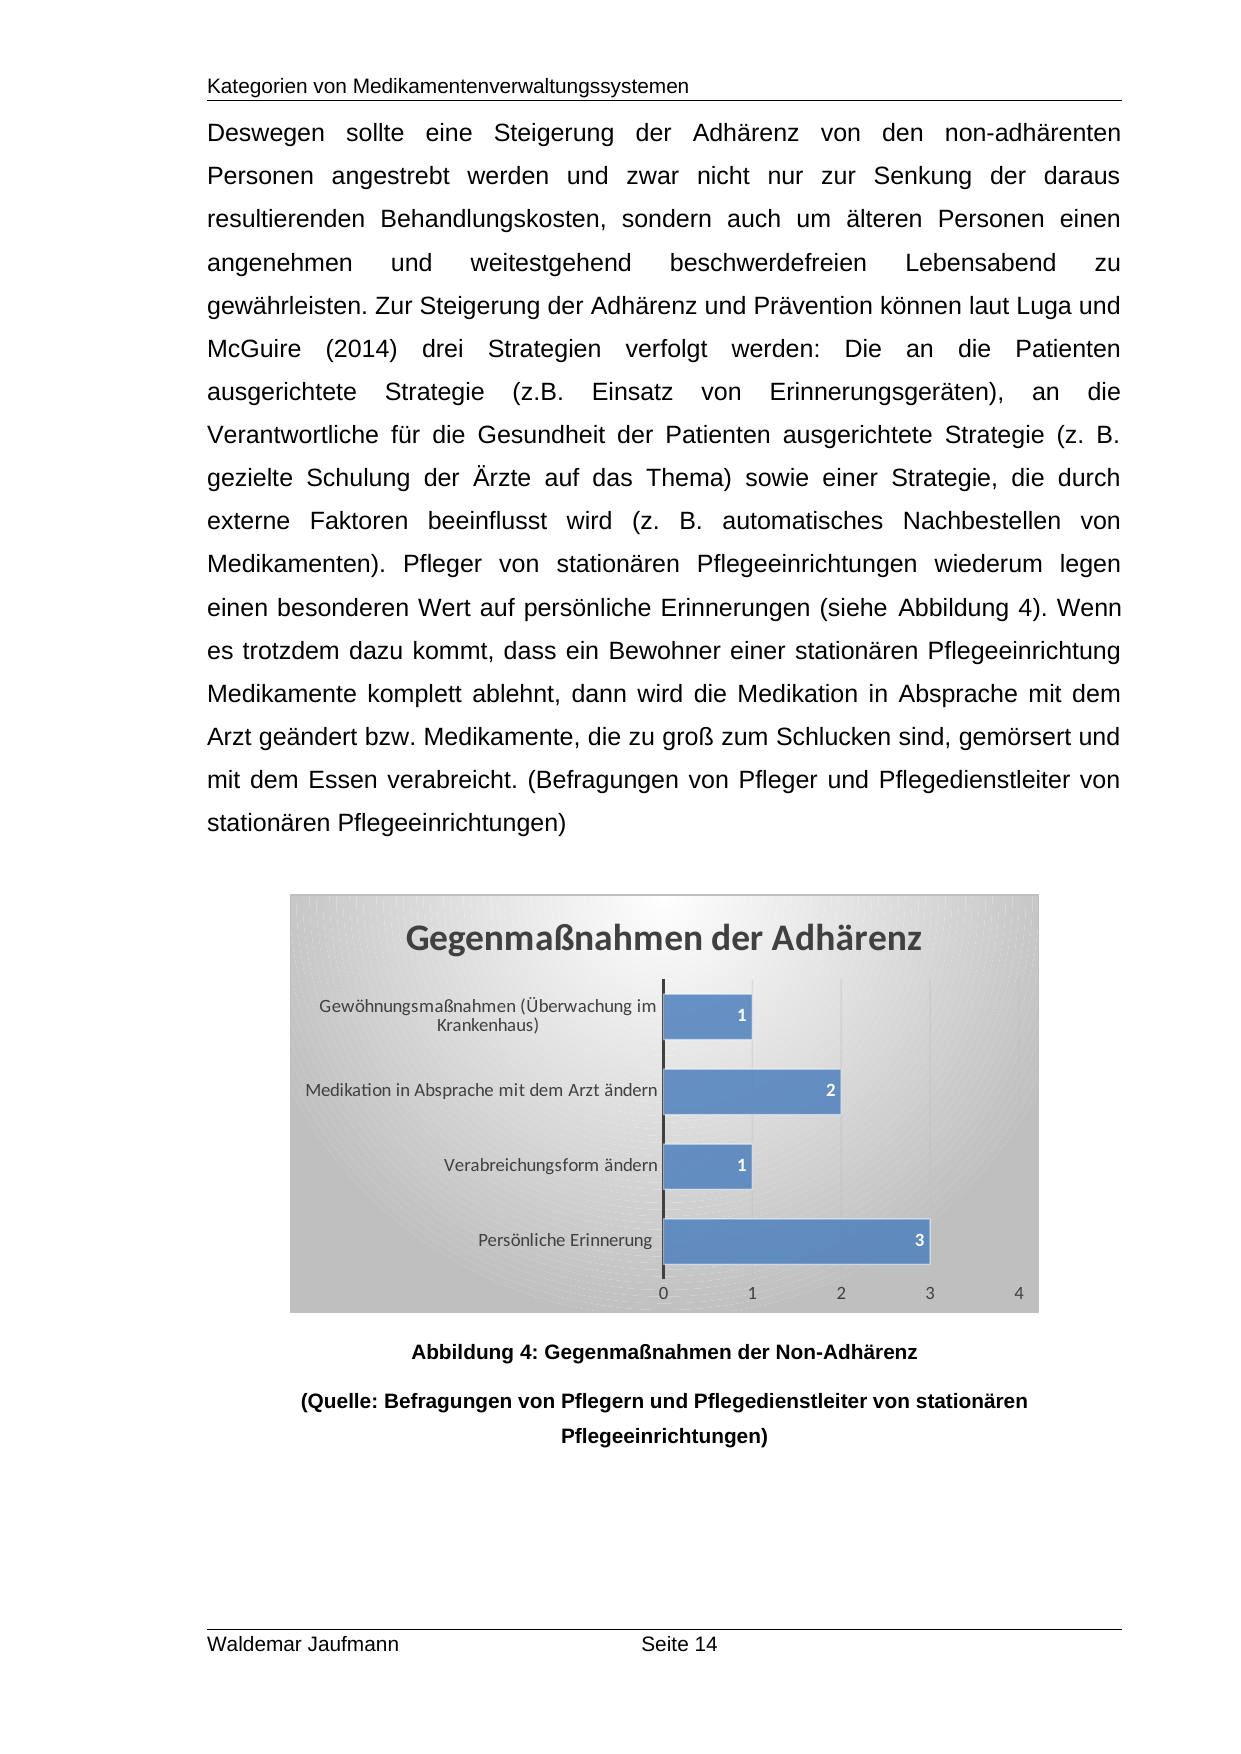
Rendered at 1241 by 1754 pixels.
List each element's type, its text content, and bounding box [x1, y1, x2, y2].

text Abbildung 4: Gegenmaßnahmen der Non-Adhärenz [207, 1340, 1122, 1364]
text (Quelle: Befragungen von Pflegern und Pflegedienstleiter von stationären Pflegeeinrichtungen) [207, 1388, 1122, 1448]
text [207, 118, 1122, 837]
